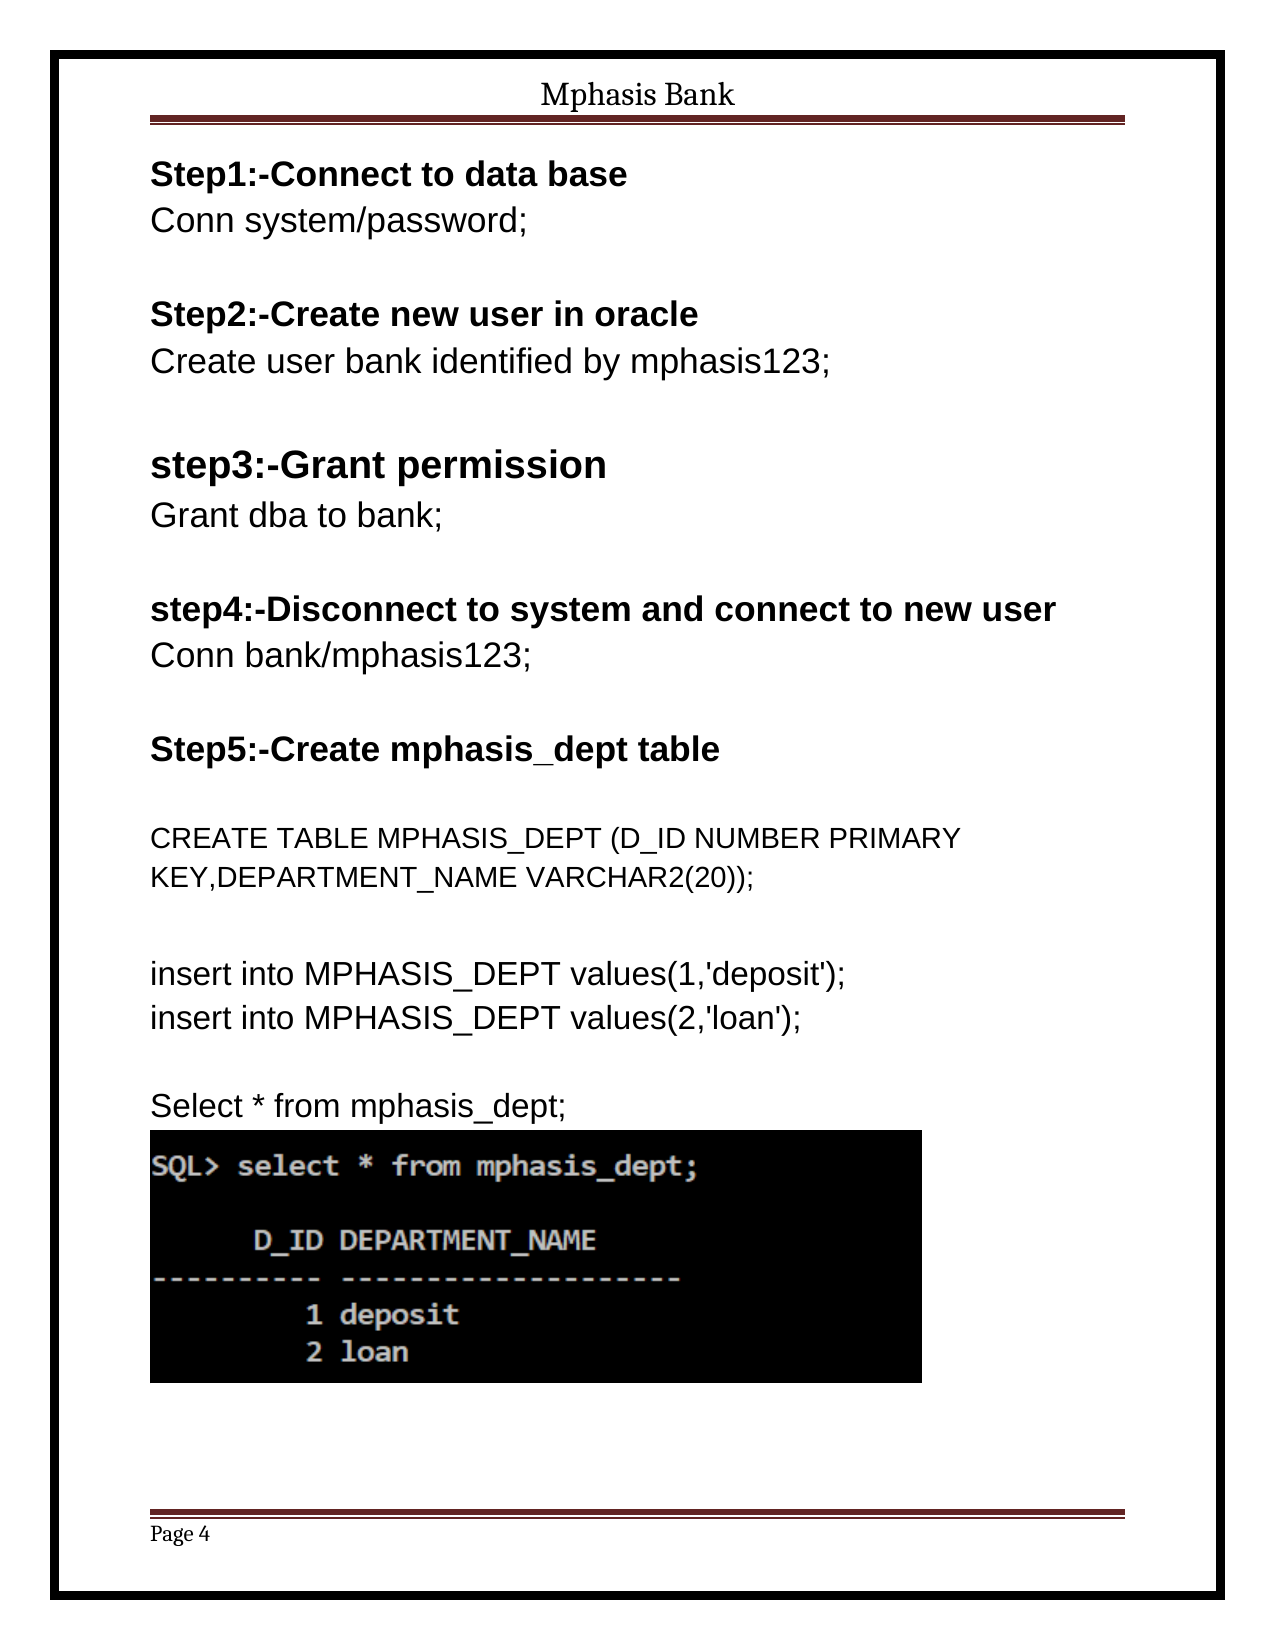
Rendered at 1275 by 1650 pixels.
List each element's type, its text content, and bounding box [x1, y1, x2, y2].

text Grant dba to bank; [150, 494, 1125, 535]
text Conn system/password; [150, 199, 1125, 240]
text Step1:-Connect to data base [150, 153, 1125, 193]
picture [152, 1132, 920, 1382]
text Select * from mphasis_dept; [150, 1086, 1125, 1125]
text insert into MPHASIS_DEPT values(2,'loan'); [150, 998, 1125, 1036]
text Step2:-Create new user in oracle [150, 293, 1125, 334]
text Step5:-Create mphasis_dept table [150, 728, 1125, 769]
text Conn bank/mphasis123; [150, 634, 1125, 675]
text step4:-Disconnect to system and connect to new user [150, 588, 1125, 628]
text Create user bank identified by mphasis123; [150, 340, 1125, 381]
text CREATE TABLE MPHASIS_DEPT (D_ID NUMBER PRIMARY KEY,DEPARTMENT_NAME VARCHAR2(20)); [150, 822, 1125, 894]
text step3:-Grant permission [150, 442, 1125, 487]
text insert into MPHASIS_DEPT values(1,'deposit'); [150, 954, 1125, 992]
